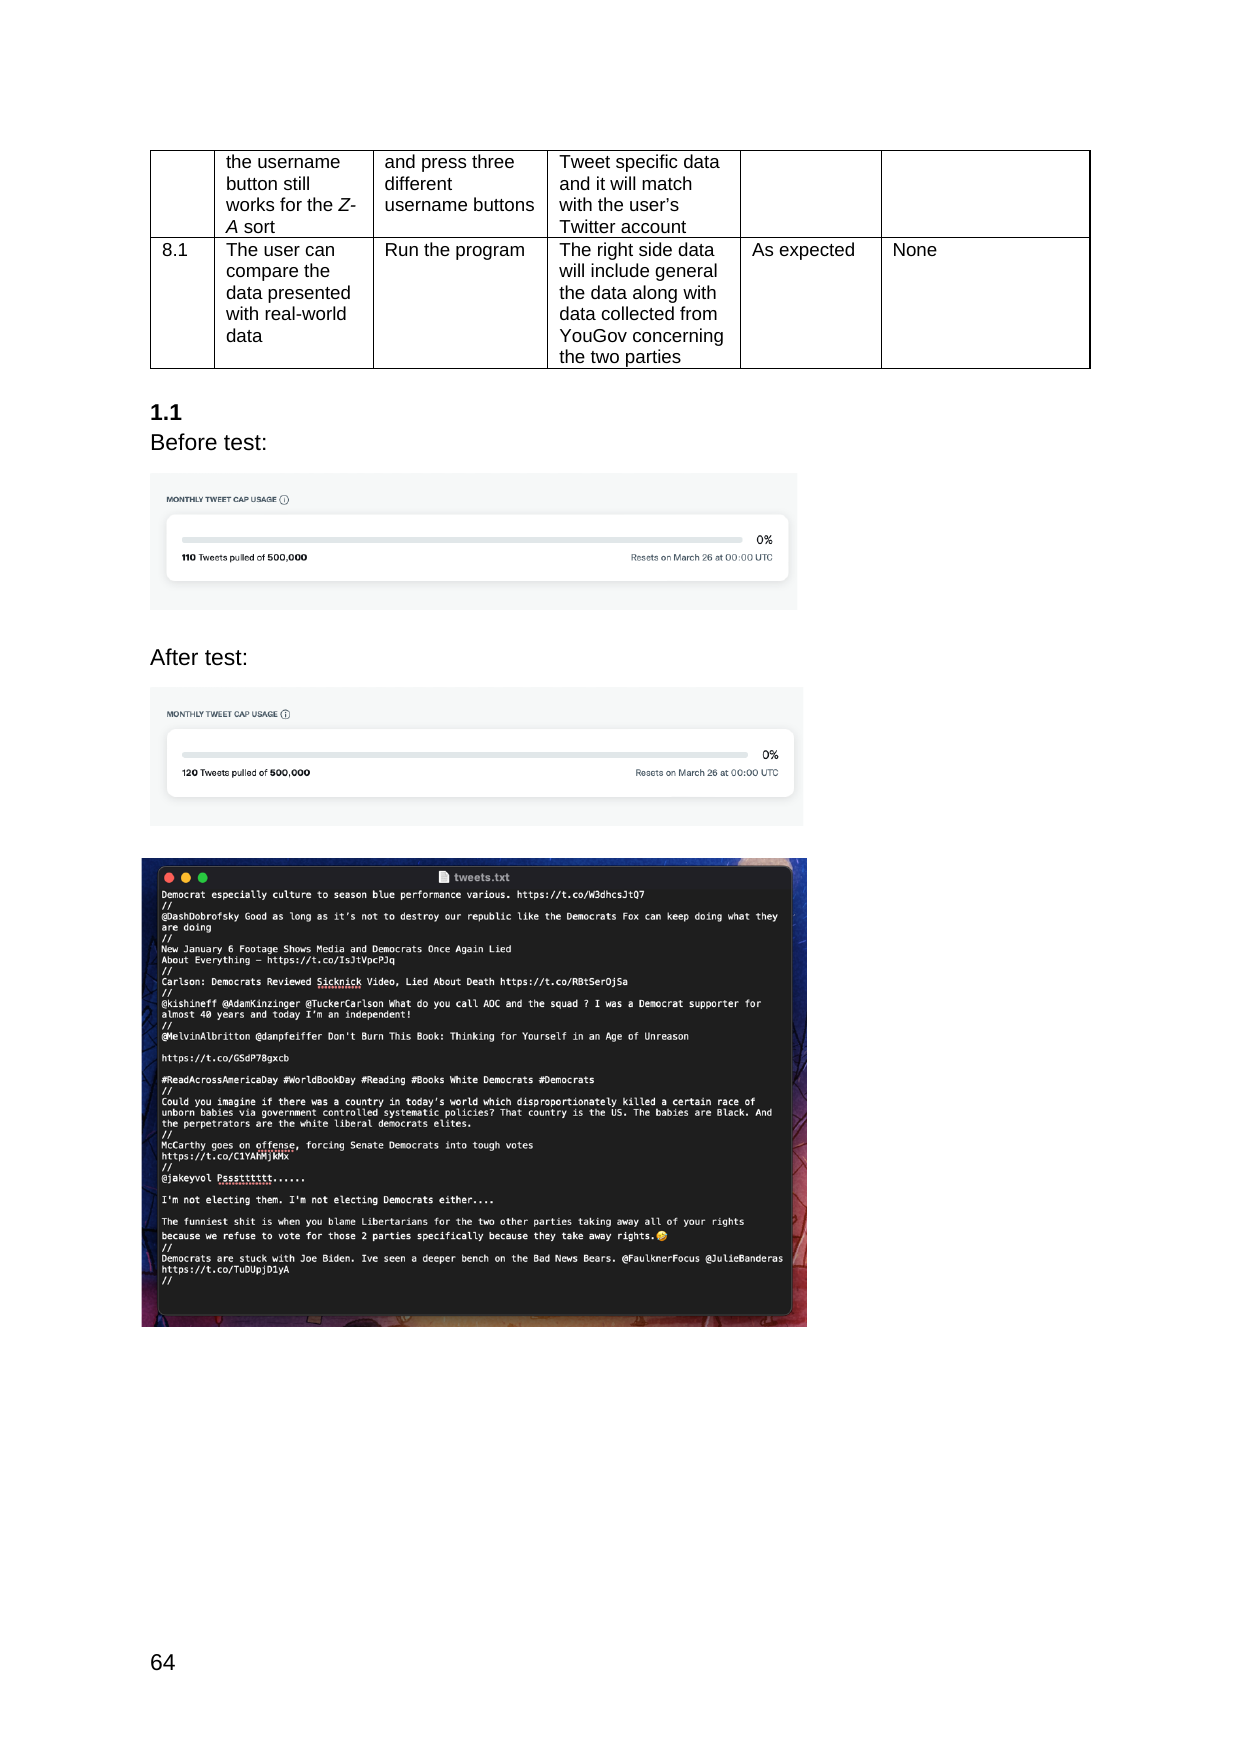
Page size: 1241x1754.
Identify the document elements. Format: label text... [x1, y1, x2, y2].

text After test: [150, 643, 1090, 670]
picture [141, 858, 807, 1327]
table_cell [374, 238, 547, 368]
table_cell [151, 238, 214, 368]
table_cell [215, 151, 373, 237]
picture [150, 673, 804, 826]
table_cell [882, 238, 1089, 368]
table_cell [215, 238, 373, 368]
text 1.1 [150, 399, 1090, 425]
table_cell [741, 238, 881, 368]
text Before test: [150, 429, 1090, 456]
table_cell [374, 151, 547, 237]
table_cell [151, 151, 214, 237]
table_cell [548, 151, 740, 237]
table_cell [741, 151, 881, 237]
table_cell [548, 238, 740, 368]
picture [150, 459, 798, 610]
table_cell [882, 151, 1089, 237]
